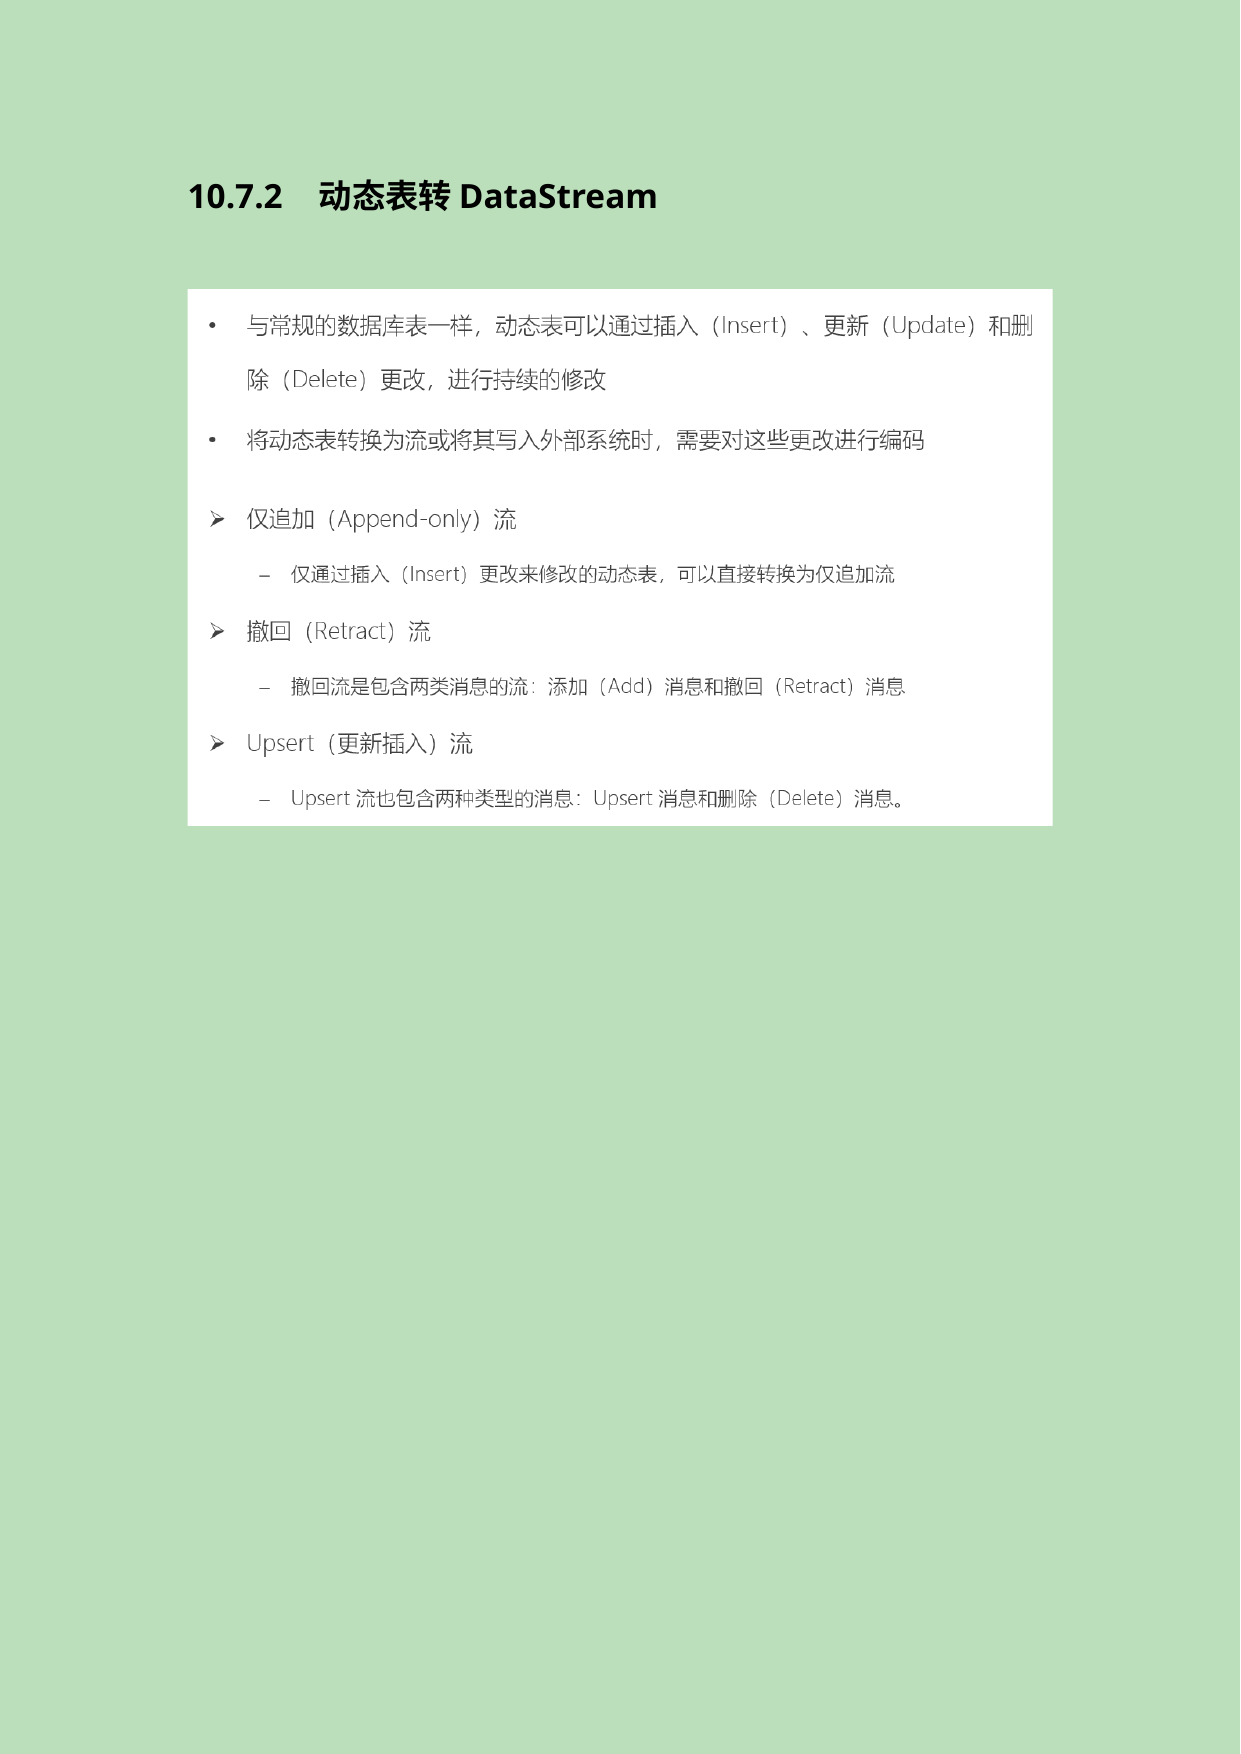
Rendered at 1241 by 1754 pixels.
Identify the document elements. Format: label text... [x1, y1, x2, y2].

subtitle 动态表转DataStream [187, 162, 1053, 227]
picture [187, 289, 1053, 826]
